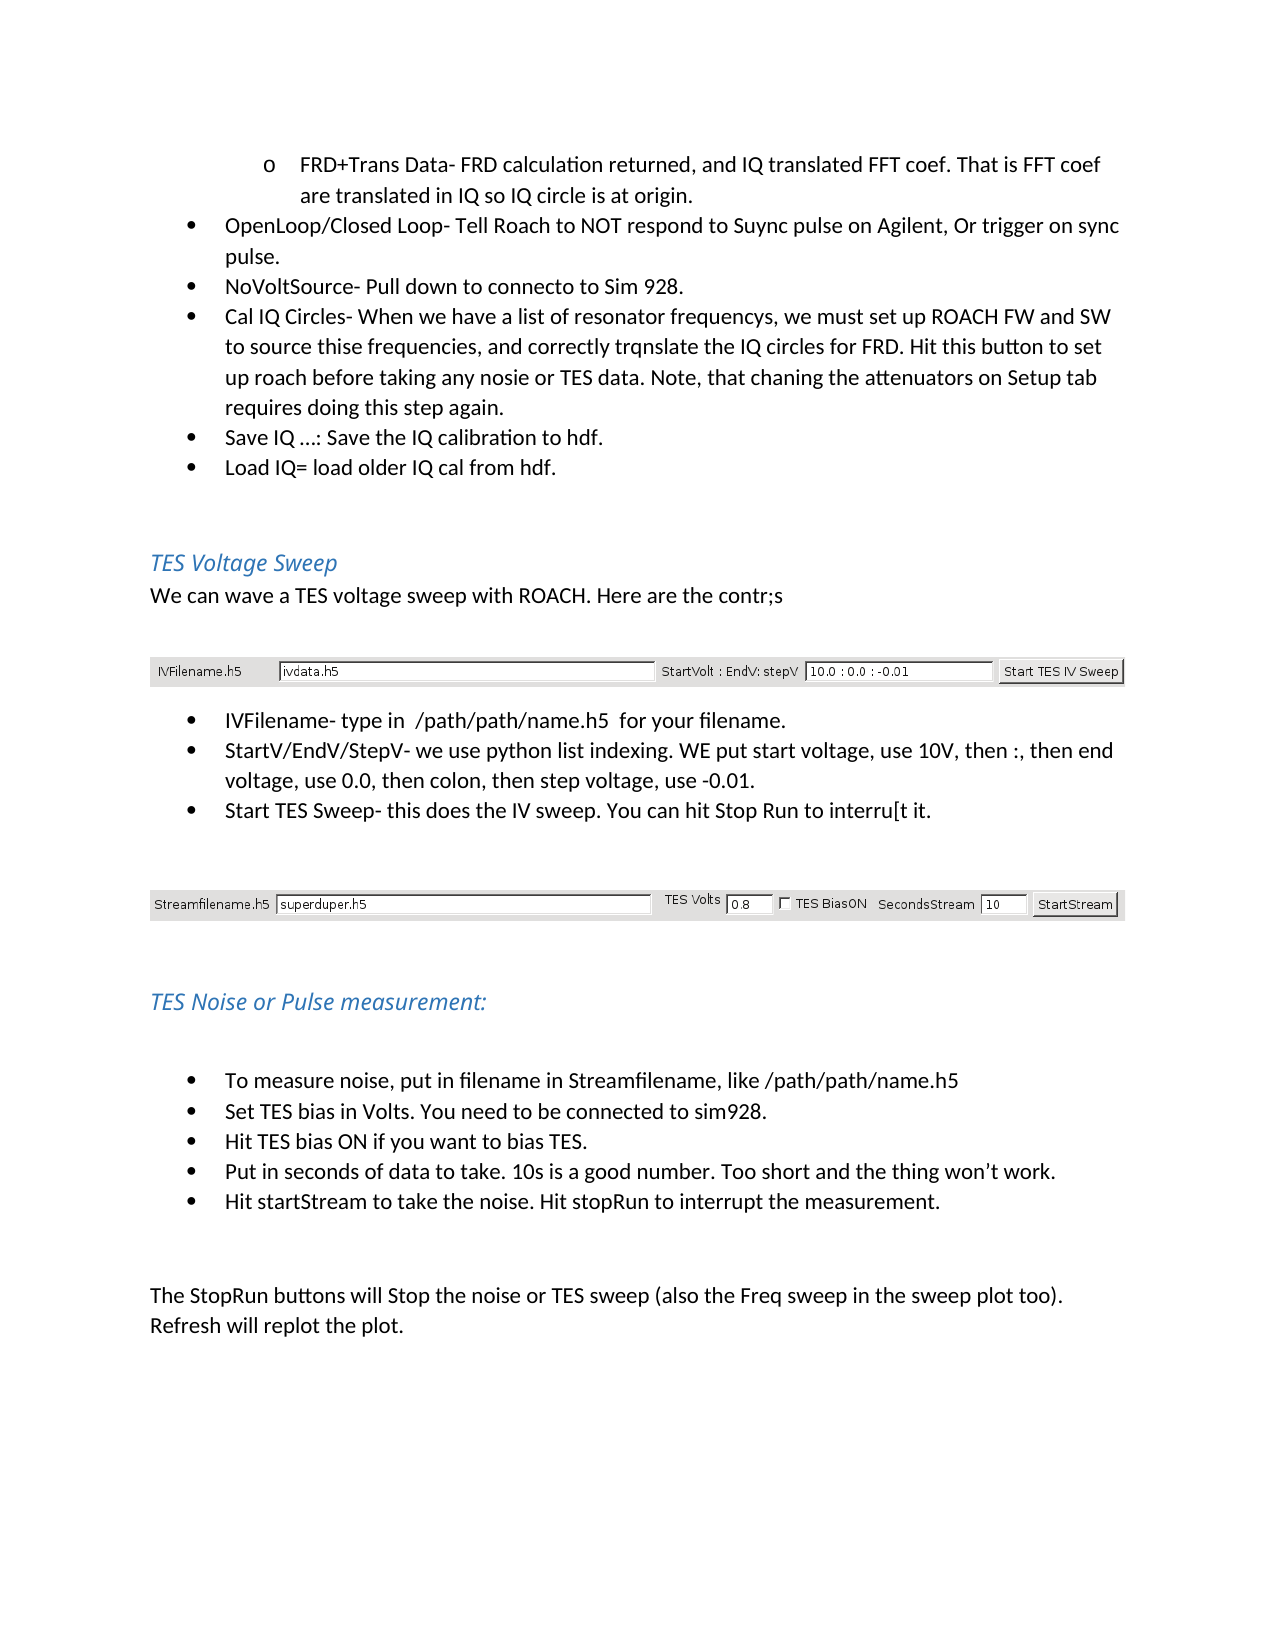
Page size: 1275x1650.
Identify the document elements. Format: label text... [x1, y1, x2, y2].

list Put in seconds of data to take. 10s is a good number. Too short and the thing won’t work. [187, 1157, 1125, 1185]
list Start TES Sweep- this does the IV sweep. You can hit Stop Run to interru[t it. [187, 796, 1125, 824]
list To measure noise, put in filename in Streamfilename, like /path/path/name.h5 [187, 1067, 1125, 1095]
subtitle TES Voltage Sweep [150, 547, 1125, 578]
list Load IQ= load older IQ cal from hdf. [187, 453, 1125, 481]
list StartV/EndV/StepV- we use python list indexing. WE put start voltage, use 10V, then :, then end voltage, use 0.0, then colon, then step voltage, use -0.01. [187, 736, 1125, 794]
list Set TES bias in Volts. You need to be connected to sim928. [187, 1097, 1125, 1125]
picture [150, 657, 1125, 687]
list Save IQ …: Save the IQ calibration to hdf. [187, 423, 1125, 451]
list NoVoltSource- Pull down to connecto to Sim 928. [187, 272, 1125, 300]
list OpenLoop/Closed Loop- Tell Roach to NOT respond to Suync pulse on Agilent, Or trigger on sync pulse. [187, 212, 1125, 270]
subtitle TES Noise or Pulse measurement: [150, 986, 1125, 1017]
list FRD+Trans Data- FRD calculation returned, and IQ translated FFT coef. That is FFT coef are translated in IQ so IQ circle is at origin. [262, 150, 1125, 209]
text We can wave a TES voltage sweep with ROACH. Here are the contr;s [150, 581, 1125, 609]
list Cal IQ Circles- When we have a list of resonator frequencys, we must set up ROACH FW and SW to source thise frequencies, and correctly trqnslate the IQ circles for FRD. Hit this button to set up roach before taking any nosie or TES data. Note, that chaning the attenuators on Setup tab requires doing this step again. [187, 302, 1125, 421]
list IVFilename- type in /path/path/name.h5 for your filename. [187, 706, 1125, 734]
picture [150, 890, 1125, 921]
list Hit TES bias ON if you want to bias TES. [187, 1127, 1125, 1155]
list Hit startStream to take the noise. Hit stopRun to interrupt the measurement. [187, 1187, 1125, 1216]
text The StopRun buttons will Stop the noise or TES sweep (also the Freq sweep in the sweep plot too). Refresh will replot the plot. [150, 1281, 1125, 1339]
